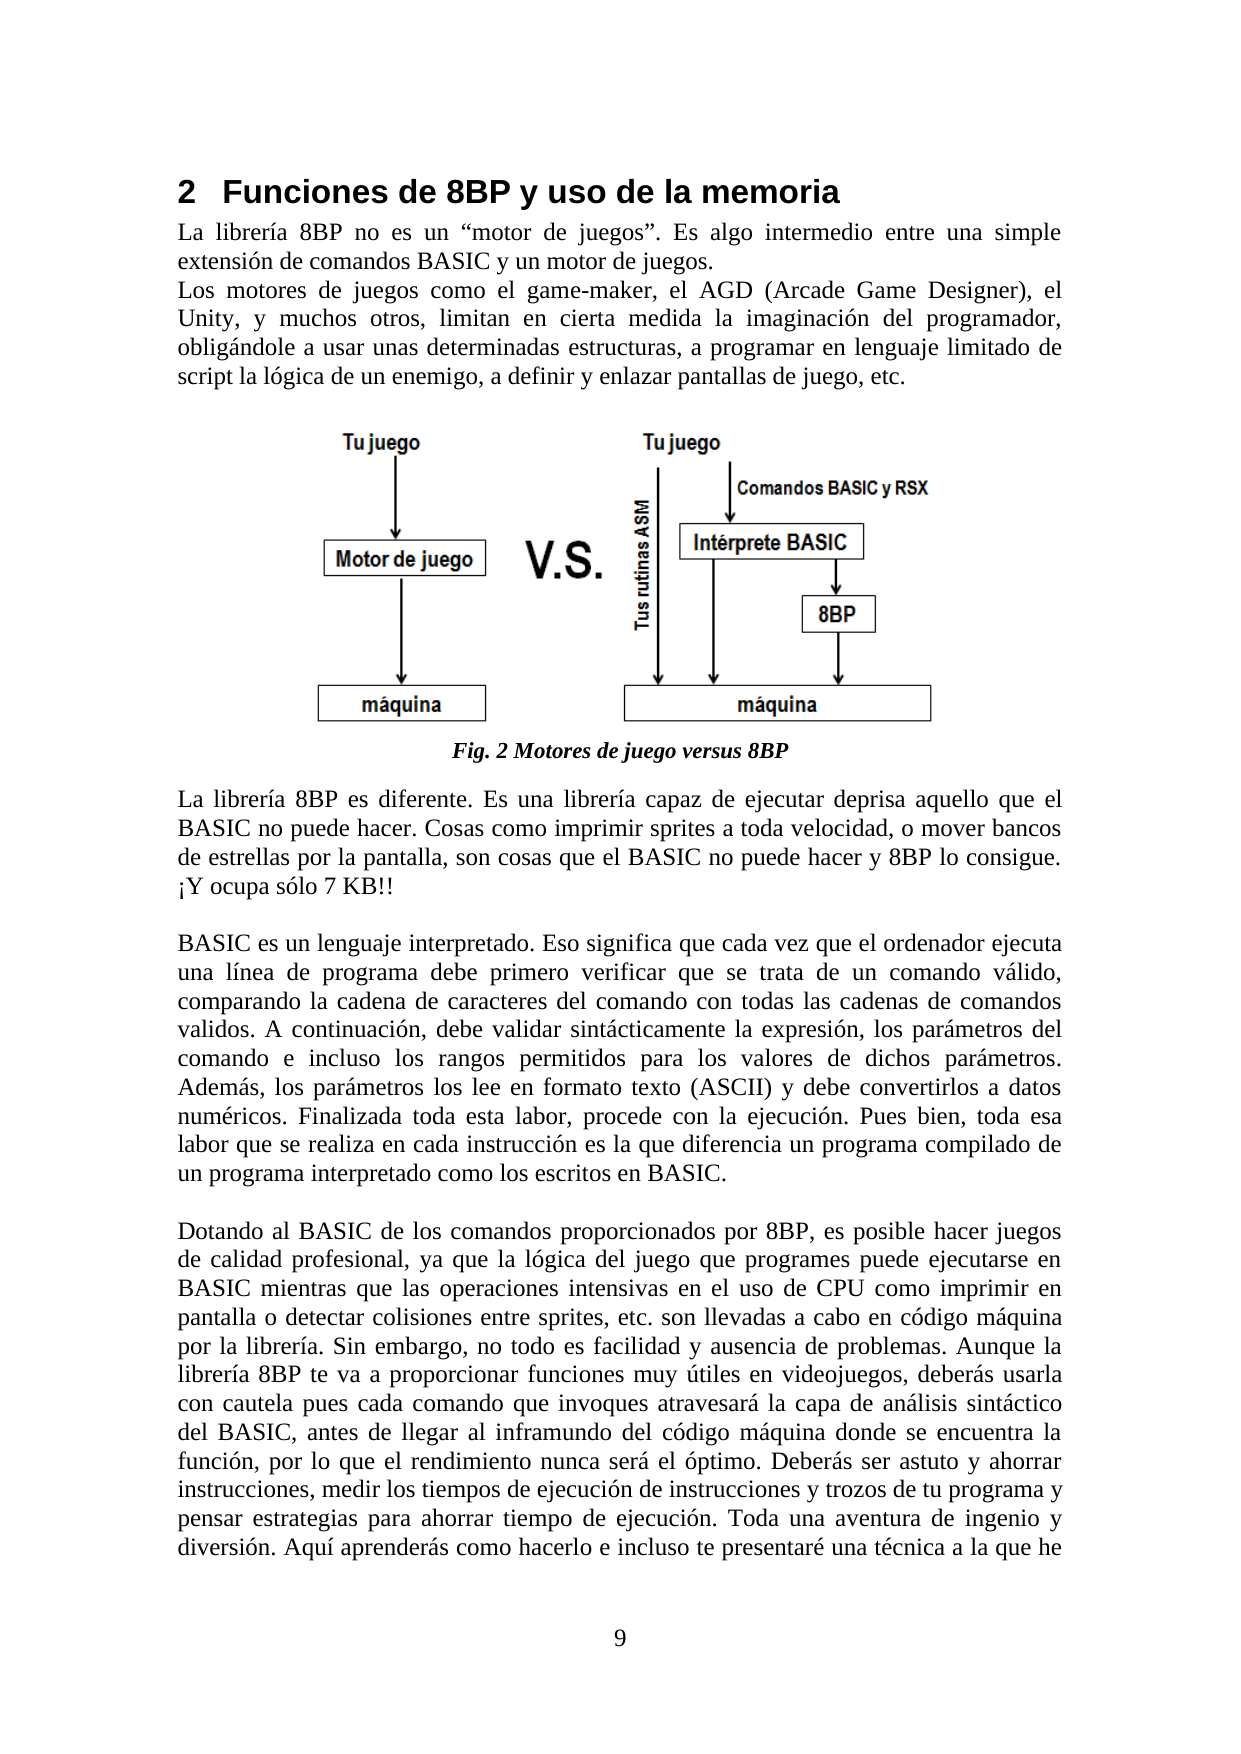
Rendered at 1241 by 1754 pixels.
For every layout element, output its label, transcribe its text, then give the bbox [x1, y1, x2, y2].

subtitle Funciones de 8BP y uso de la memoria [177, 173, 1063, 211]
text La librería 8BP es diferente. Es una librería capaz de ejecutar deprisa aquello que el BASIC no puede hacer. Cosas como imprimir sprites a toda velocidad, o mover bancos de estrellas por la pantalla, son cosas que el BASIC no puede hacer y 8BP lo consigue. ¡Y ocupa sólo 7 KB!! [177, 784, 1063, 899]
text Fig. 2 Motores de juego versus 8BP [177, 737, 1063, 764]
text Los motores de juegos como el game-maker, el AGD (Arcade Game Designer), el Unity, y muchos otros, limitan en cierta medida la imaginación del programador, obligándole a usar unas determinadas estructuras, a programar en lenguaje limitado de script la lógica de un enemigo, a definir y enlazar pantallas de juego, etc. [177, 275, 1063, 390]
text La librería 8BP no es un “motor de juegos”. Es algo intermedio entre una simple extensión de comandos BASIC y un motor de juegos. [177, 217, 1063, 275]
text BASIC es un lenguaje interpretado. Eso significa que cada vez que el ordenador ejecuta una línea de programa debe primero verificar que se trata de un comando válido, comparando la cadena de caracteres del comando con todas las cadenas de comandos validos. A continuación, debe validar sintácticamente la expresión, los parámetros del comando e incluso los rangos permitidos para los valores de dichos parámetros. Además, los parámetros los lee en formato texto (ASCII) y debe convertirlos a datos numéricos. Finalizada toda esta labor, procede con la ejecución. Pues bien, toda esa labor que se realiza en cada instrucción es la que diferencia un programa compilado de un programa interpretado como los escritos en BASIC. [177, 928, 1063, 1187]
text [177, 1216, 1063, 1561]
picture [299, 418, 942, 738]
